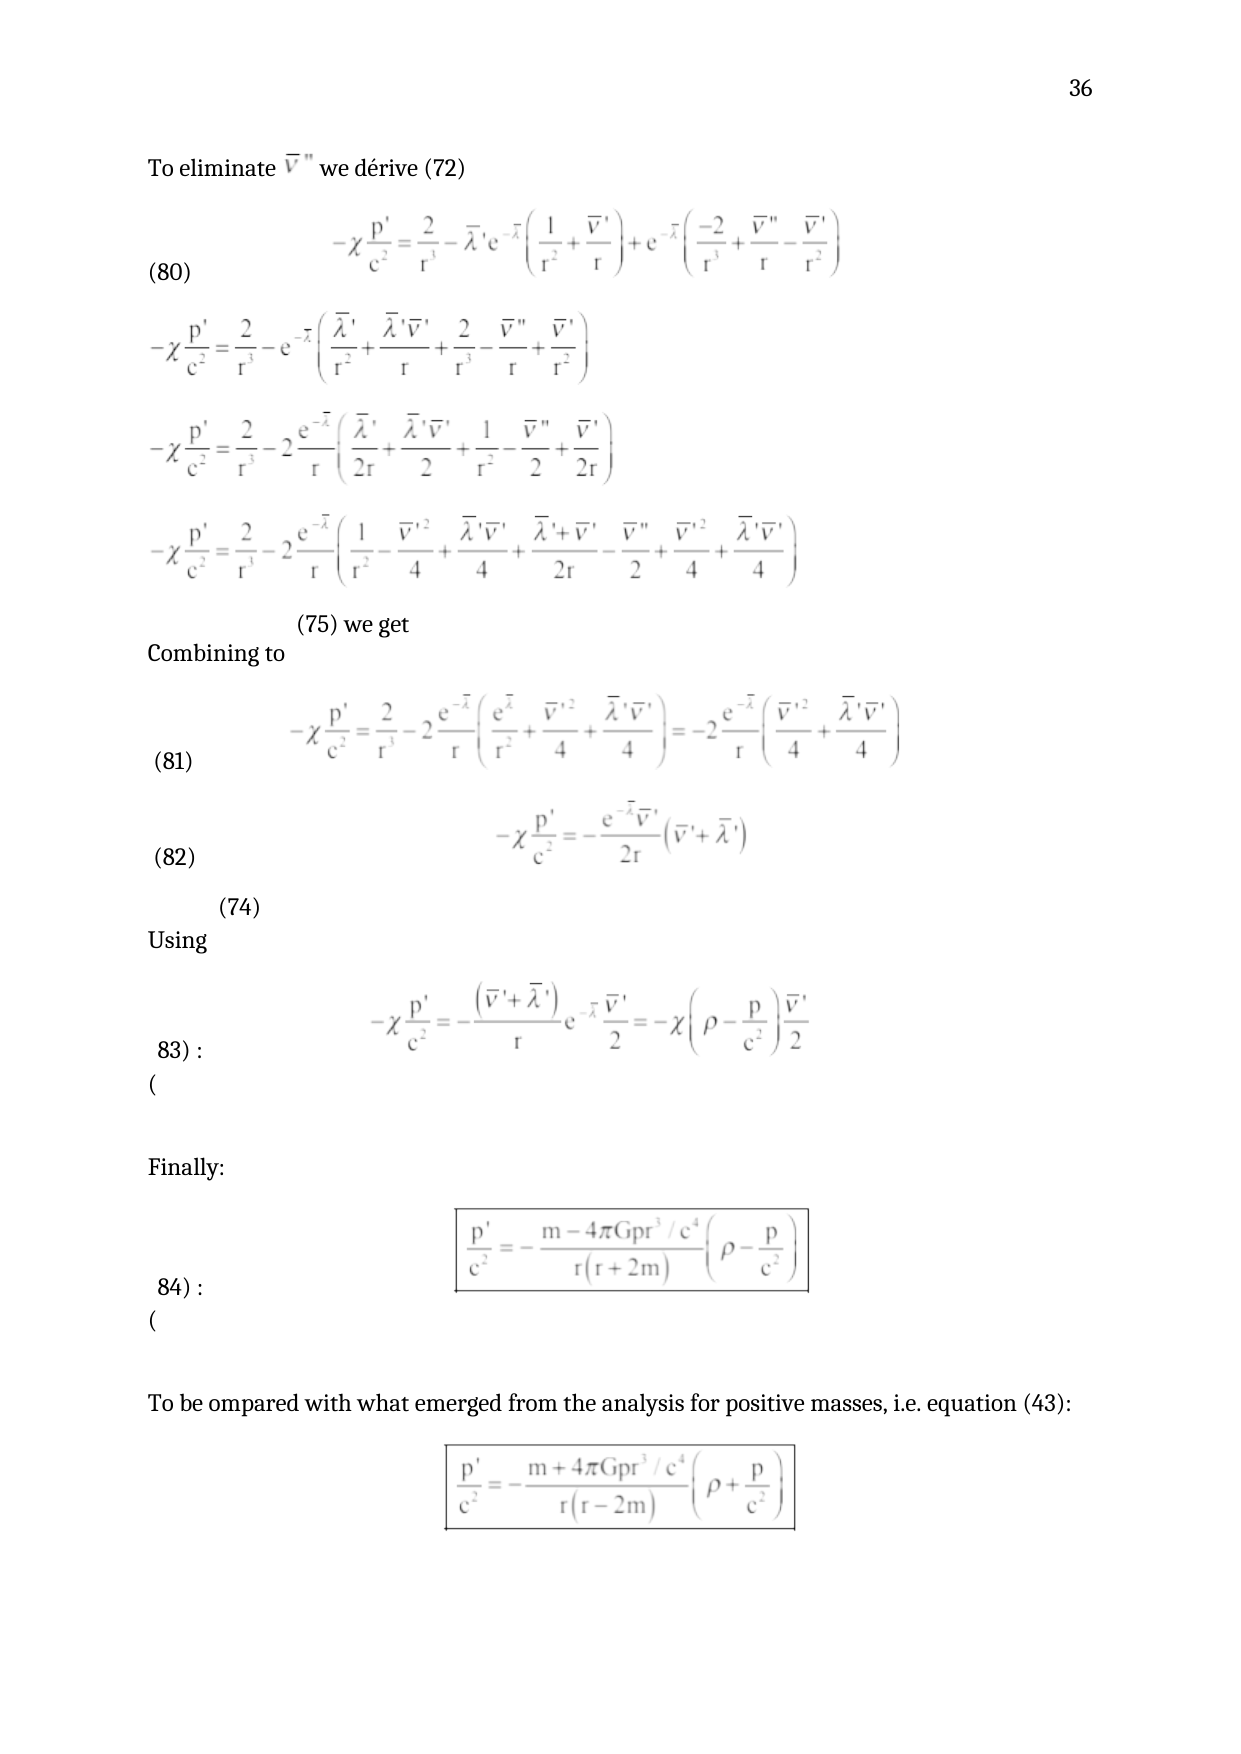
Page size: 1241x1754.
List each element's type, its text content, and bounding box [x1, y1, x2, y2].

text (81) [148, 688, 1093, 775]
text Finally: [148, 1119, 1093, 1182]
text (82) [148, 796, 1093, 872]
text Combining to (75) we get [148, 610, 1093, 667]
text Using (74) [148, 892, 1093, 955]
text (84) : [148, 1202, 1093, 1335]
text (80) [148, 203, 1093, 286]
text To eliminate we dérive (72) [148, 148, 1093, 183]
text To be ompared with what emerged from the analysis for positive masses, i.e. equation (43): [148, 1356, 1093, 1418]
text (83) : [148, 976, 1093, 1098]
